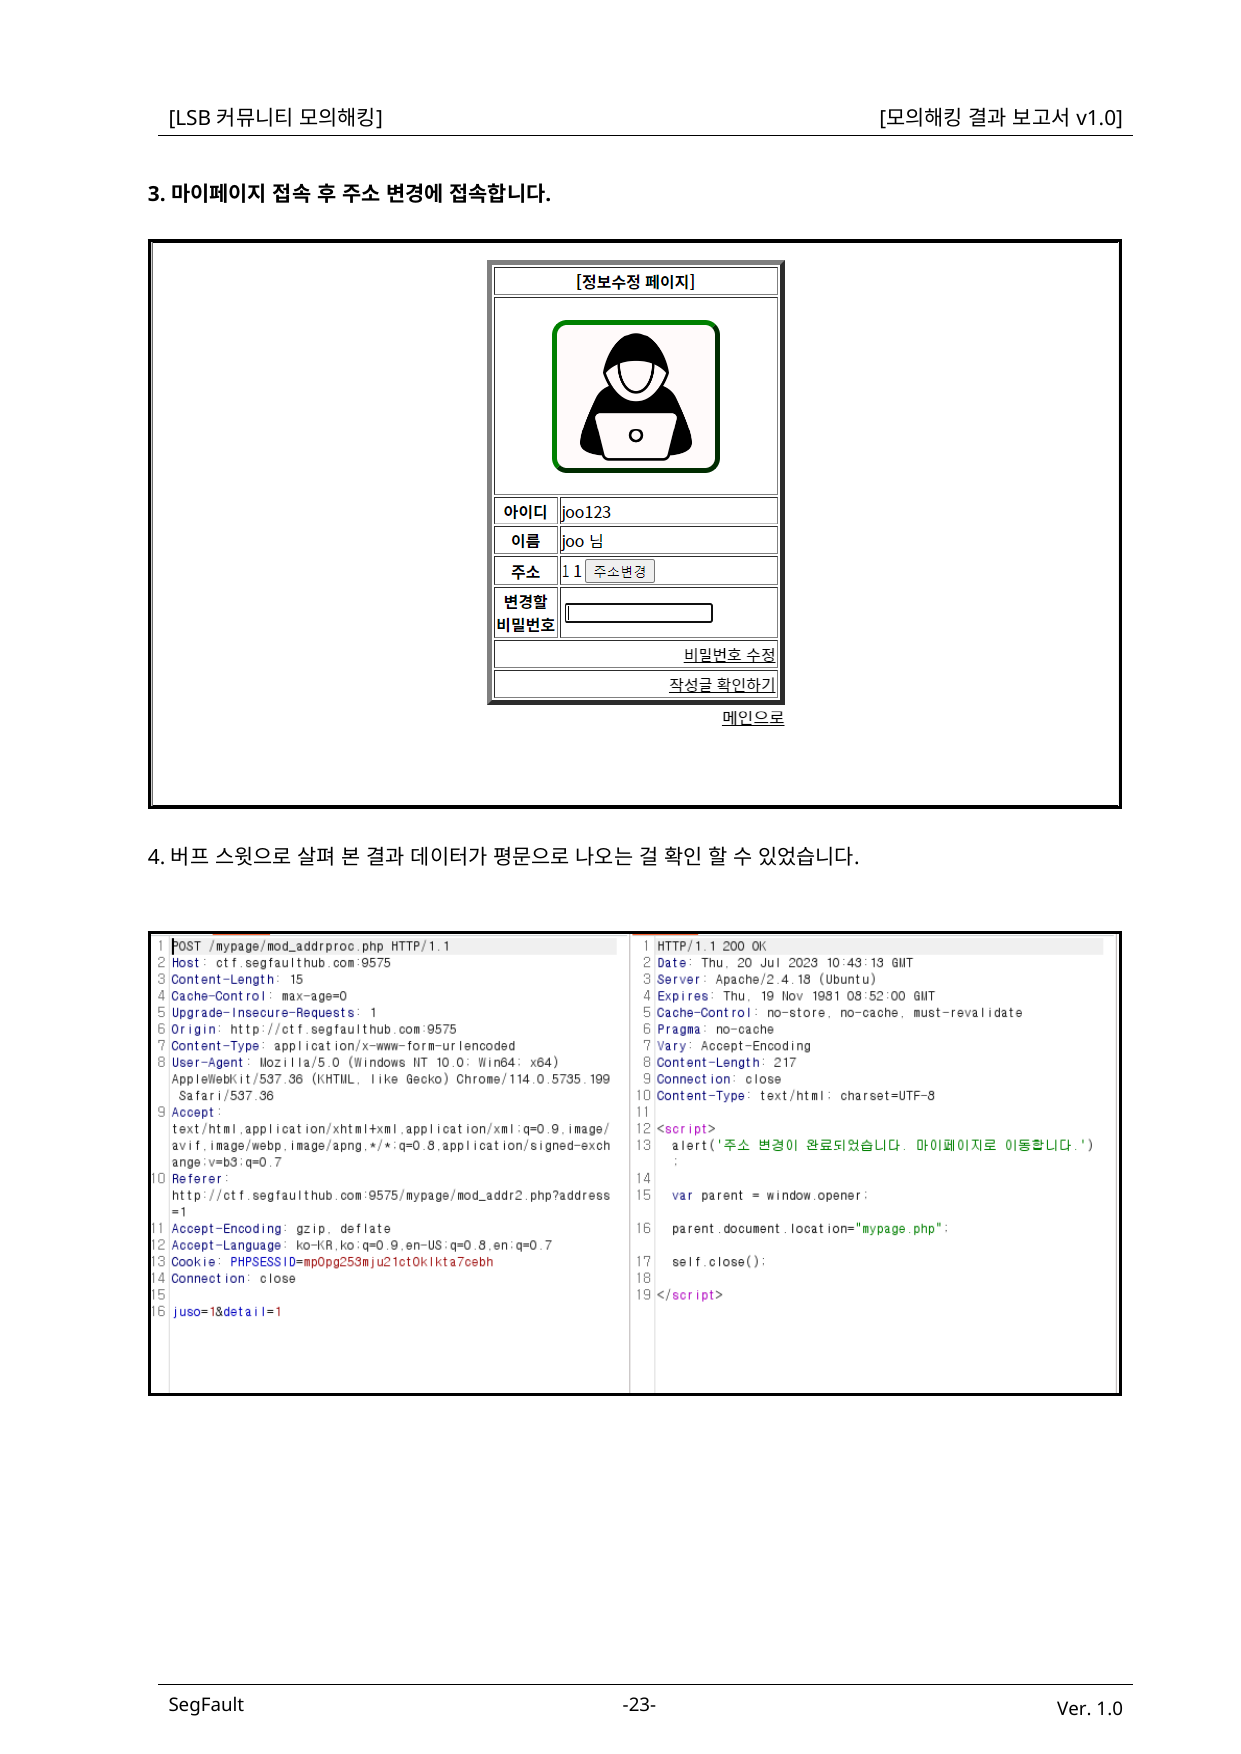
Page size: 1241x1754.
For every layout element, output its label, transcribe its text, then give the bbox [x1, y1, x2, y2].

picture [151, 934, 1119, 1393]
text 3. 마이페이지 접속 후 주소 변경에 접속합니다. [148, 177, 1122, 207]
picture [151, 242, 1119, 806]
text 4. 버프 스윗으로 살펴 본 결과 데이터가 평문으로 나오는 걸 확인 할 수 있었습니다. [148, 840, 1122, 870]
